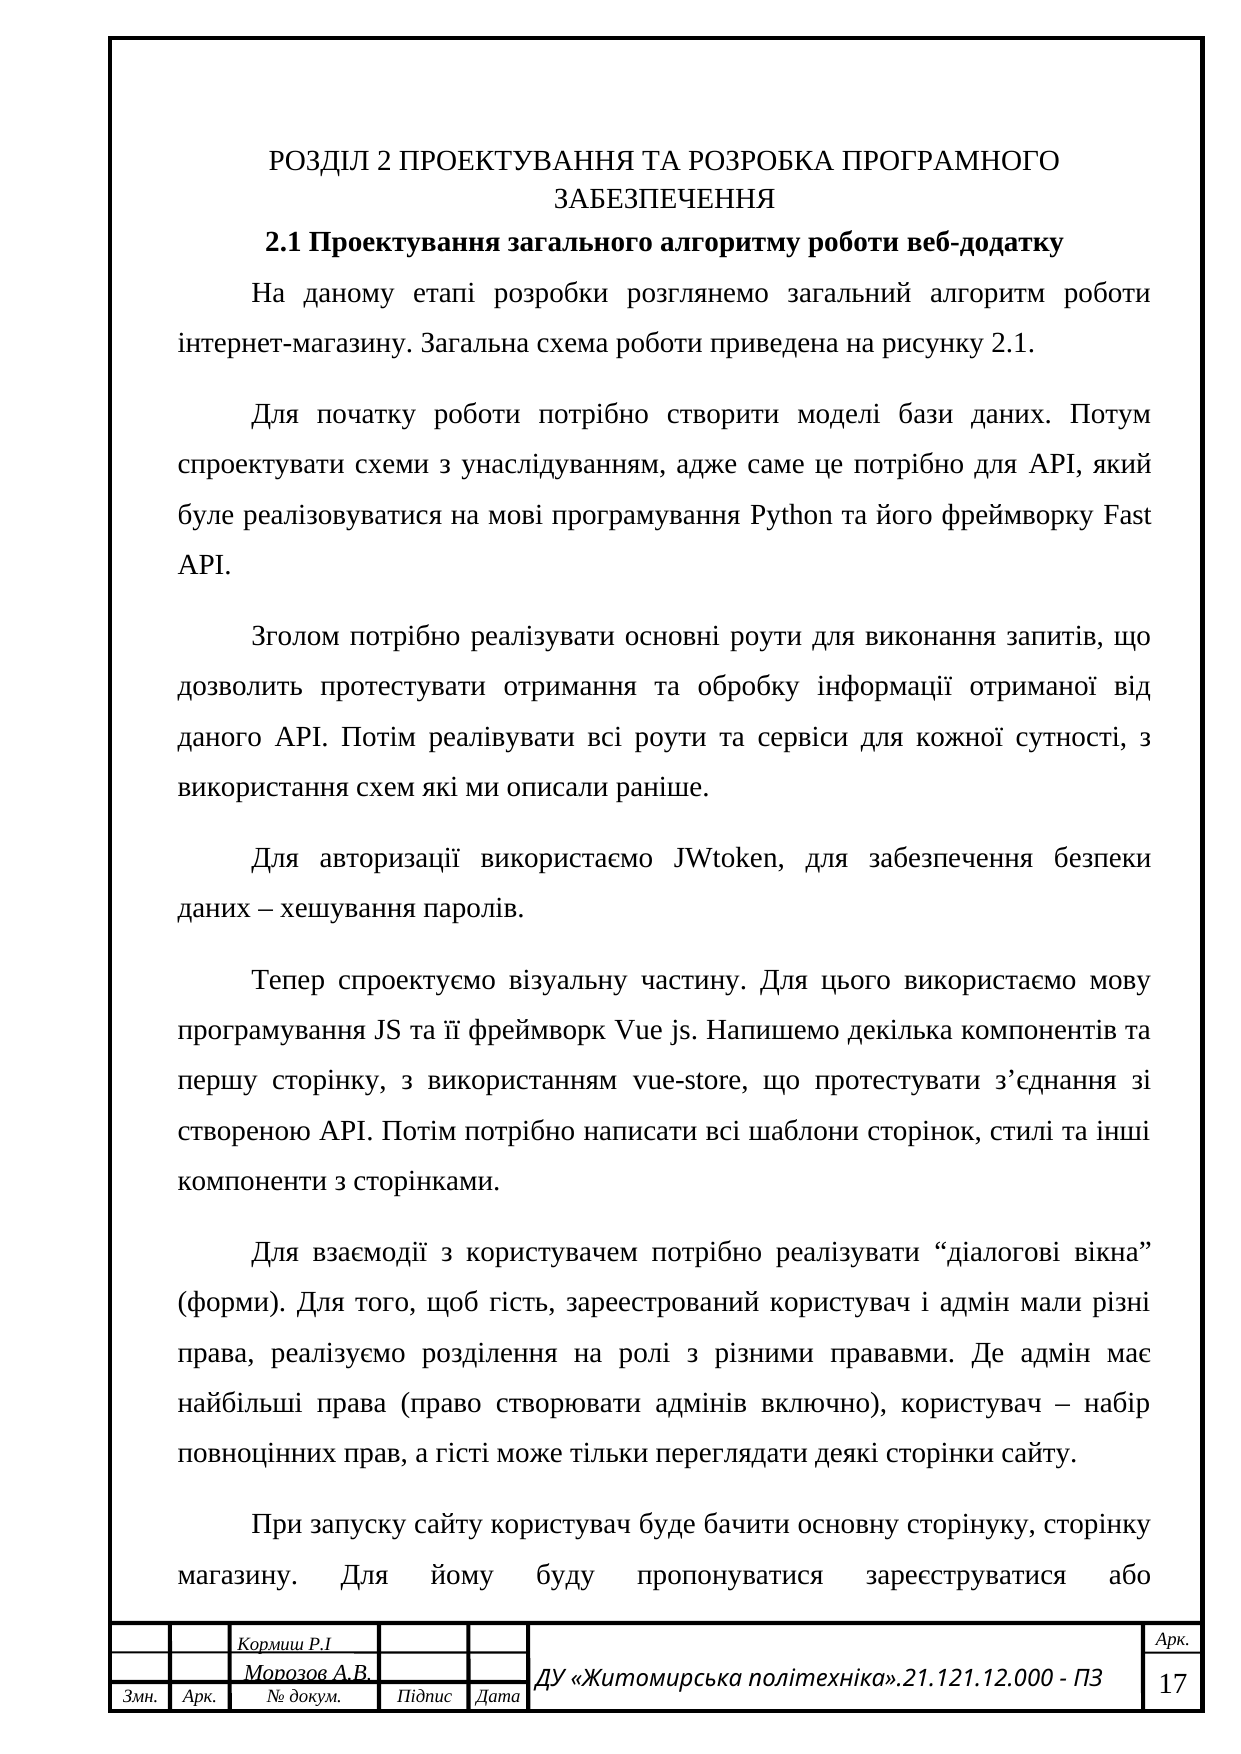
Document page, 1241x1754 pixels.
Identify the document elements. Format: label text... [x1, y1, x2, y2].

text Тепер спроектуємо візуальну частину. Для цього використаємо мову програмування JS та її фреймворк Vue js. Напишемо декілька компонентів та першу сторінку, з використанням vue-store, що протестувати з’єднання зі створеною API. Потім потрібно написати всі шаблони сторінок, стилі та інші компоненти з сторінками. [177, 962, 1152, 1197]
subtitle РОЗДІЛ 2 ПРОЕКТУВАННЯ ТА РОЗРОБКА ПРОГРАМНОГО ЗАБЕЗПЕЧЕННЯ [177, 143, 1152, 215]
subtitle 2.1 Проектування загального алгоритму роботи веб-додатку [177, 224, 1152, 258]
text Для взаємодії з користувачем потрібно реалізувати “діалогові вікна” (форми). Для того, щоб гість, зареестрований користувач і адмін мали різні права, реалізуємо розділення на ролі з різними прававми. Де адмін має найбільші права (право створювати адмінів включно), користувач – набір повноцінних прав, а гісті може тільки переглядати деякі сторінки сайту. [177, 1234, 1152, 1469]
text Для початку роботи потрібно створити моделі бази даних. Потум спроектувати схеми з унаслідуванням, адже саме це потрібно для API, який буле реалізовуватися на мові програмування Python та його фреймворку Fast API. [177, 396, 1152, 581]
text Для авторизації використаємо JWtoken, для забезпечення безпеки даних – хешування паролів. [177, 840, 1152, 924]
text Зголом потрібно реалізувати основні роути для виконання запитів, що дозволить протестувати отримання та обробку інформації отриманої від даного API. Потім реалівувати всі роути та сервіси для кожної сутності, з використання схем які ми описали раніше. [177, 618, 1152, 803]
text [177, 1507, 1152, 1590]
text На даному етапі розробки розглянемо загальний алгоритм роботи інтернет-магазину. Загальна схема роботи приведена на рисунку 2.1. [177, 275, 1152, 358]
